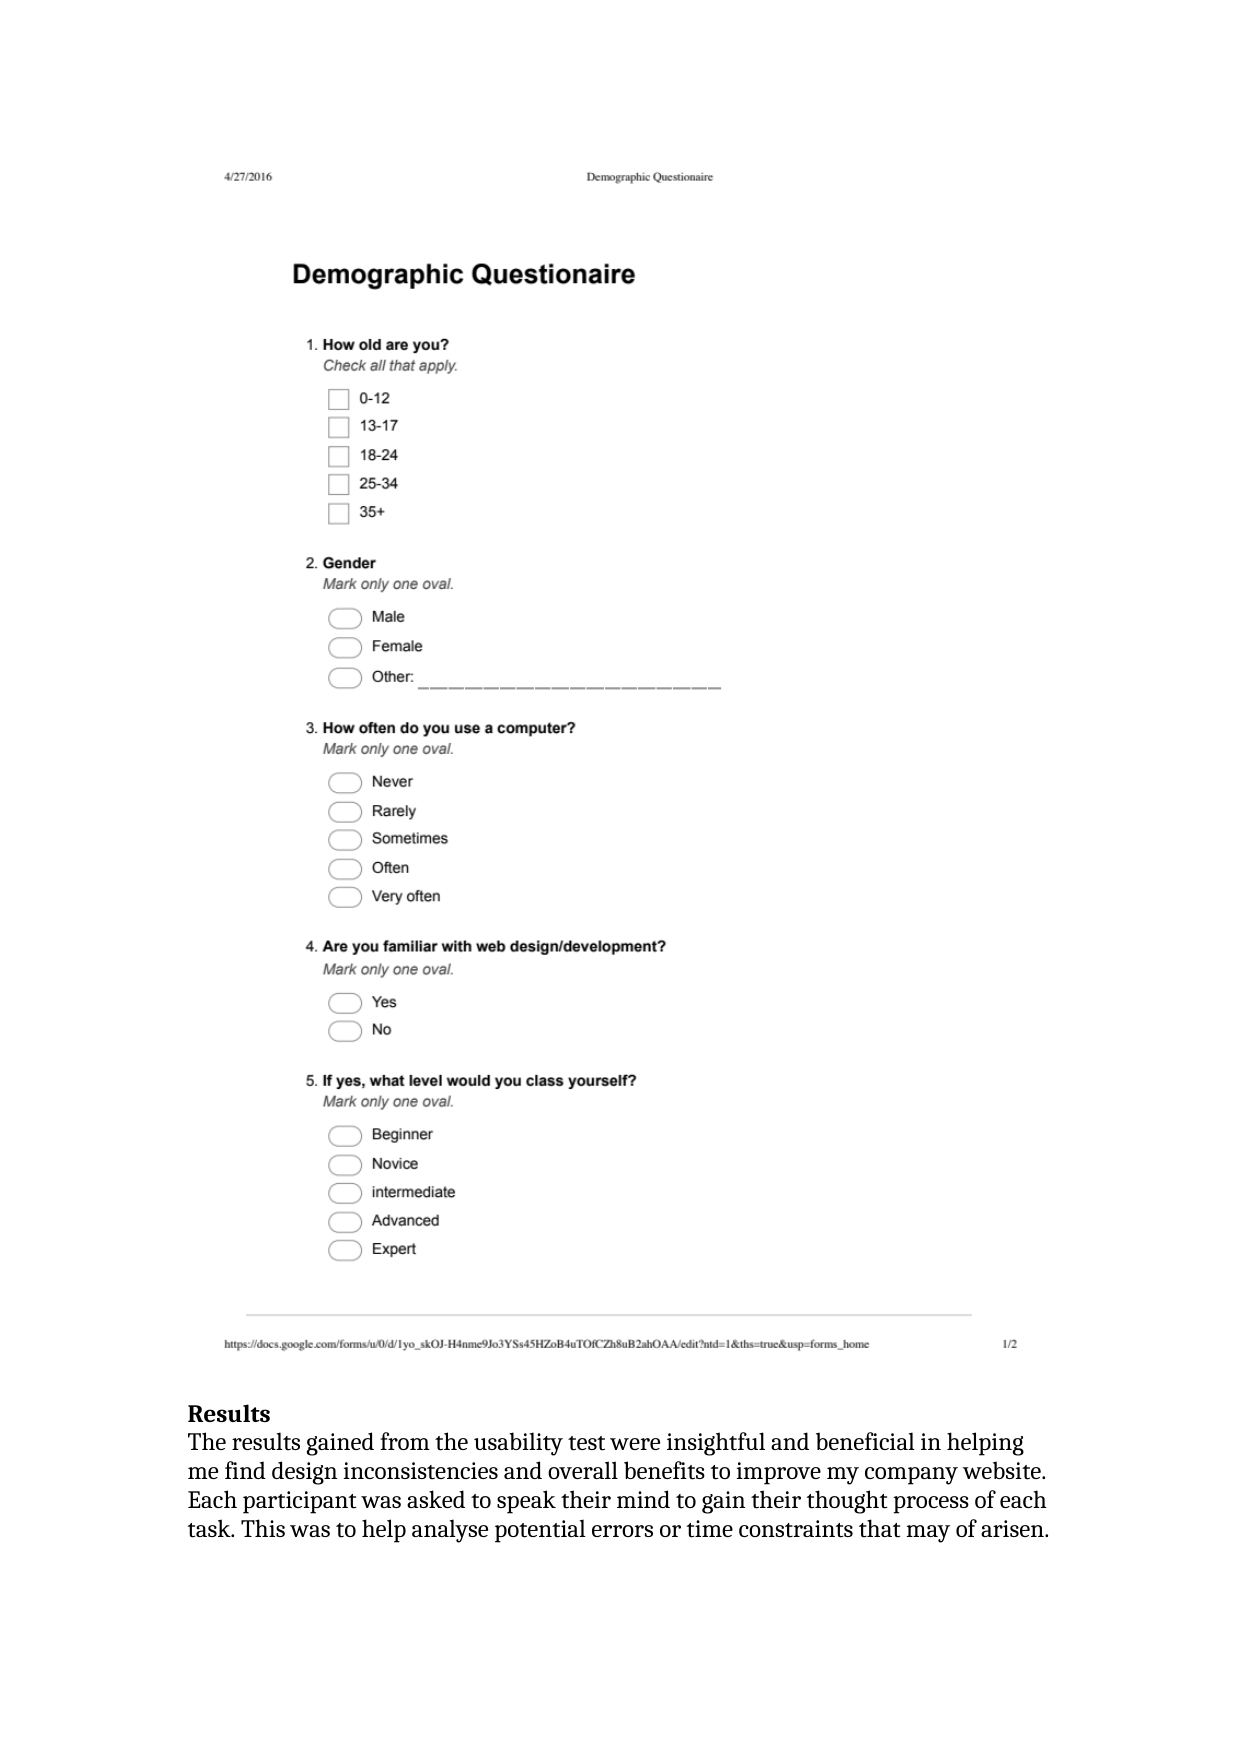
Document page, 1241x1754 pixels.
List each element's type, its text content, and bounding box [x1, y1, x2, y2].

text The results gained from the usability test were insightful and beneficial in helping me find design inconsistencies and overall benefits to improve my company website. Each participant was asked to speak their mind to gain their thought process of each task. This was to help analyse potential errors or time constraints that may of arisen. [187, 1428, 1053, 1543]
text Results [187, 1399, 1053, 1428]
